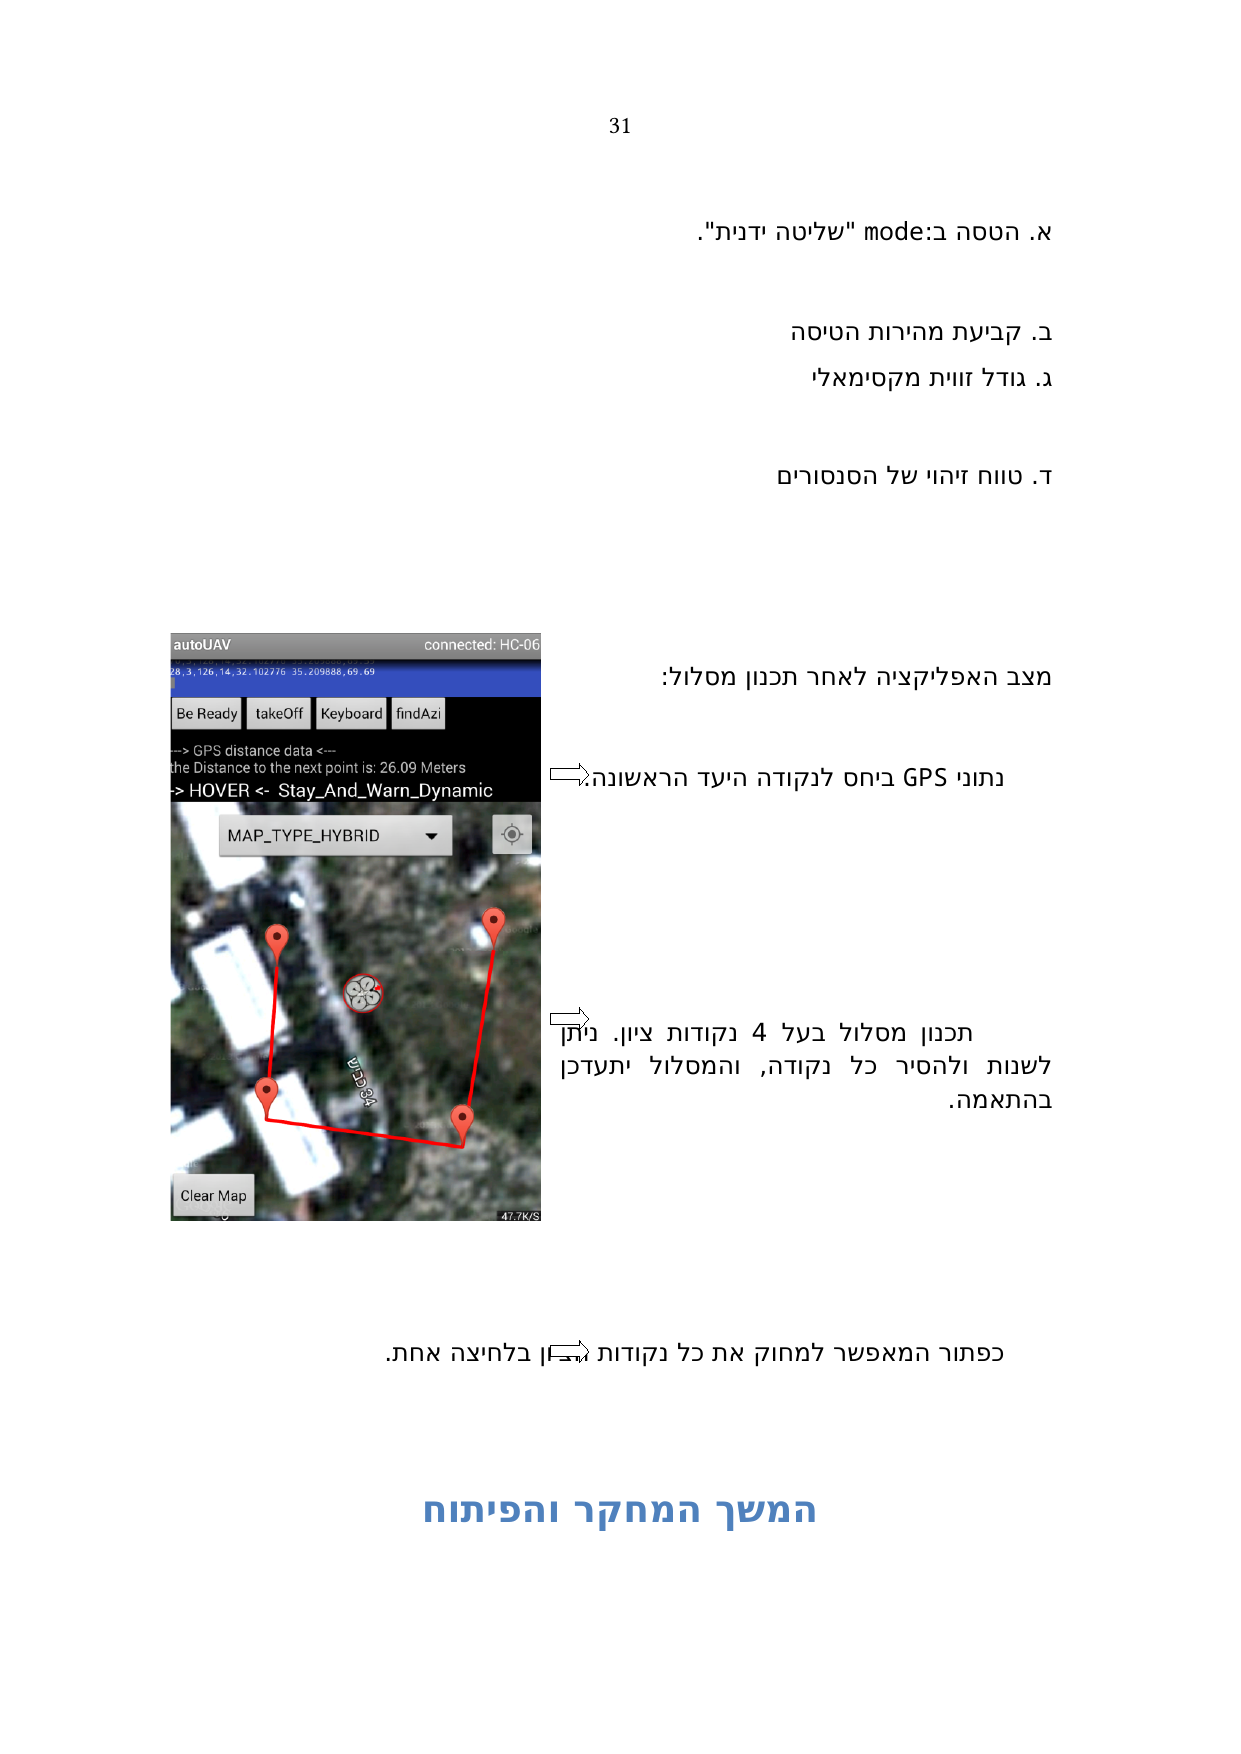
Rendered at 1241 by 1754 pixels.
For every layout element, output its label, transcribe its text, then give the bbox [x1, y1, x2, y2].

text המשך המחקר והפיתוח [187, 1487, 1053, 1531]
text נתוני GPS ביחס לנקודה היעד הראשונה. [541, 760, 1053, 794]
text ג. גודל זווית מקסימאלי [187, 363, 1053, 392]
picture [169, 633, 541, 1222]
text ב. קביעת מהירות הטיסה [187, 317, 1053, 346]
text תכנון מסלול בעל 4 נקודות ציון. ניתן לשנות ולהסיר כל נקודה, והמסלול יתעדכן בהתאמה. [541, 1018, 1053, 1114]
text מצב האפליקציה לאחר תכנון מסלול: [541, 662, 1053, 691]
text א. הטסה ב:mode "שליטה ידנית". [187, 214, 1053, 248]
text ד. טווח זיהוי של הסנסורים [187, 461, 1053, 490]
text כפתור המאפשר למחוק את כל נקודות הציון בלחיצה אחת. [187, 1338, 1053, 1367]
